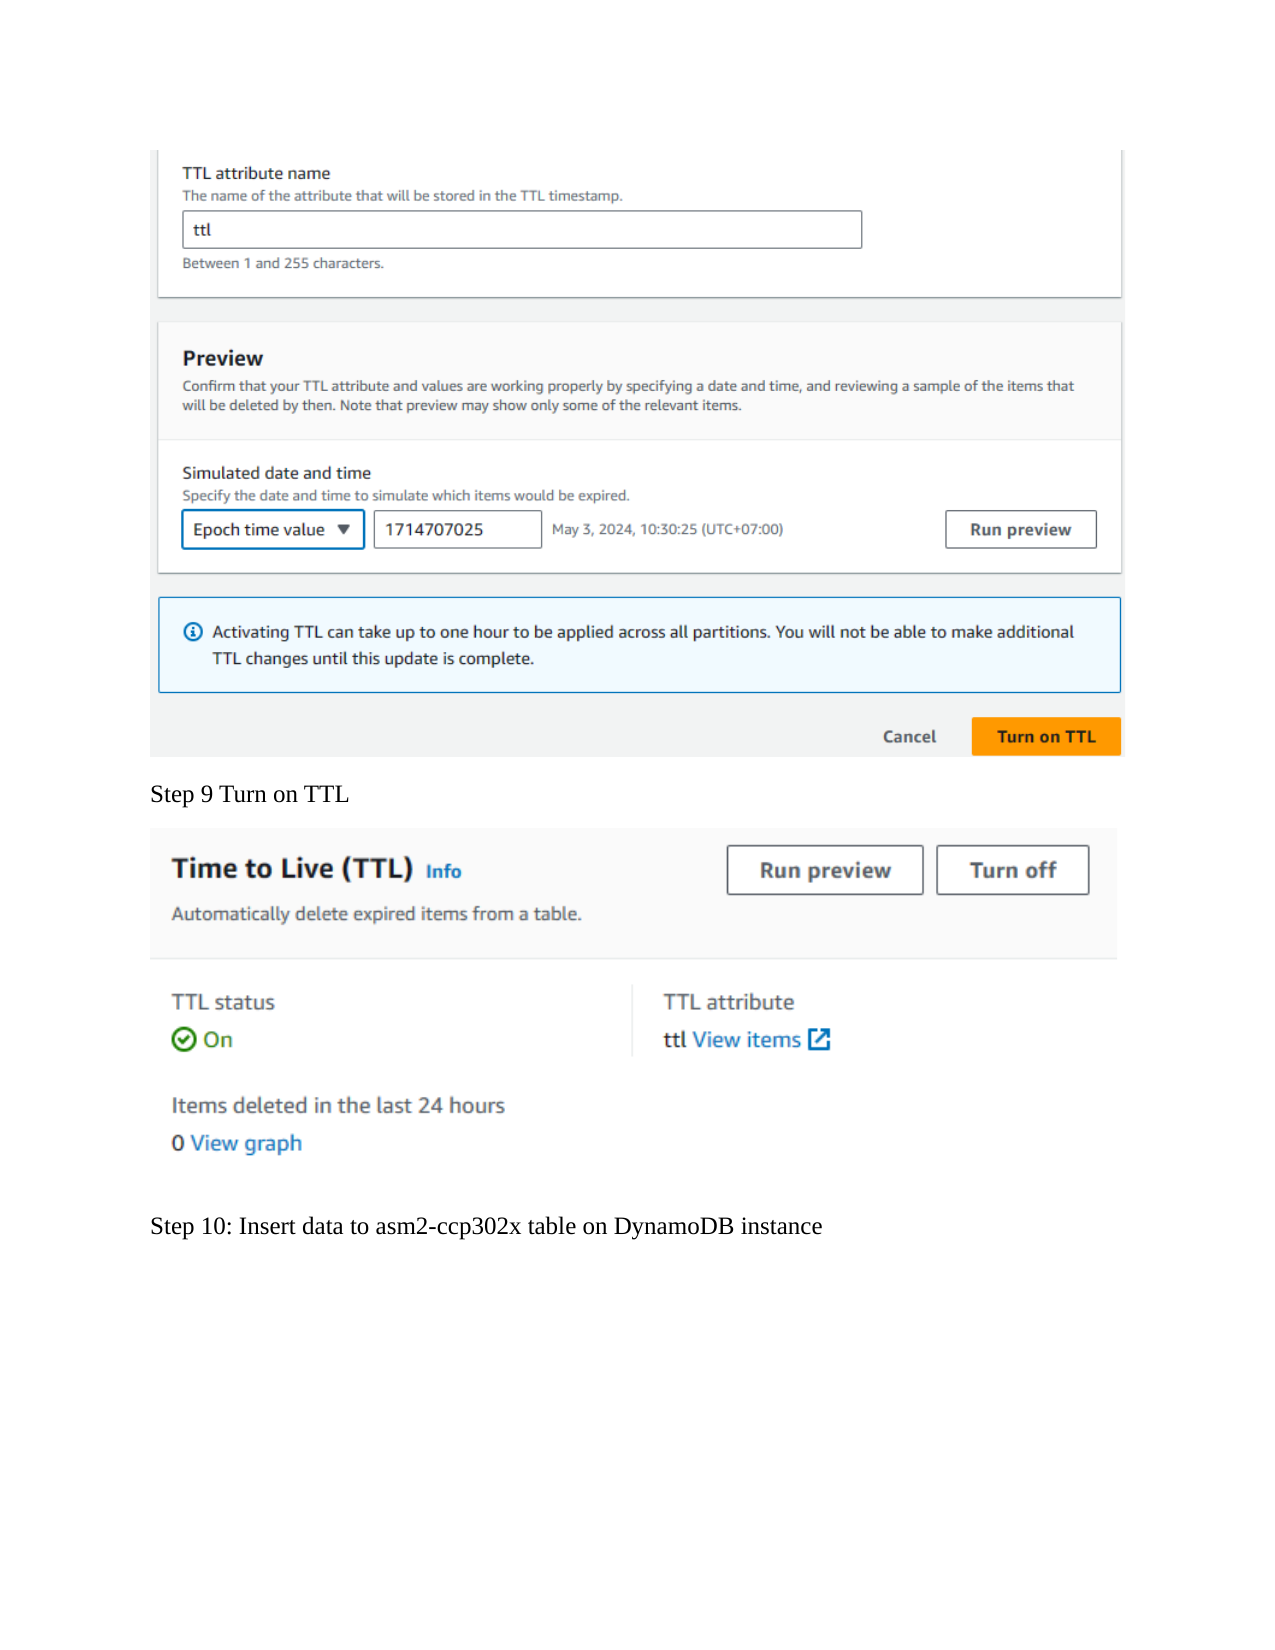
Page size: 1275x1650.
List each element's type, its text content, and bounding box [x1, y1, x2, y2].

picture [150, 828, 1118, 1190]
text Step 10: Insert data to asm2-ccp302x table on DynamoDB instance [150, 1211, 1125, 1240]
text Step 9 Turn on TTL [150, 779, 1125, 808]
picture [150, 150, 1125, 757]
